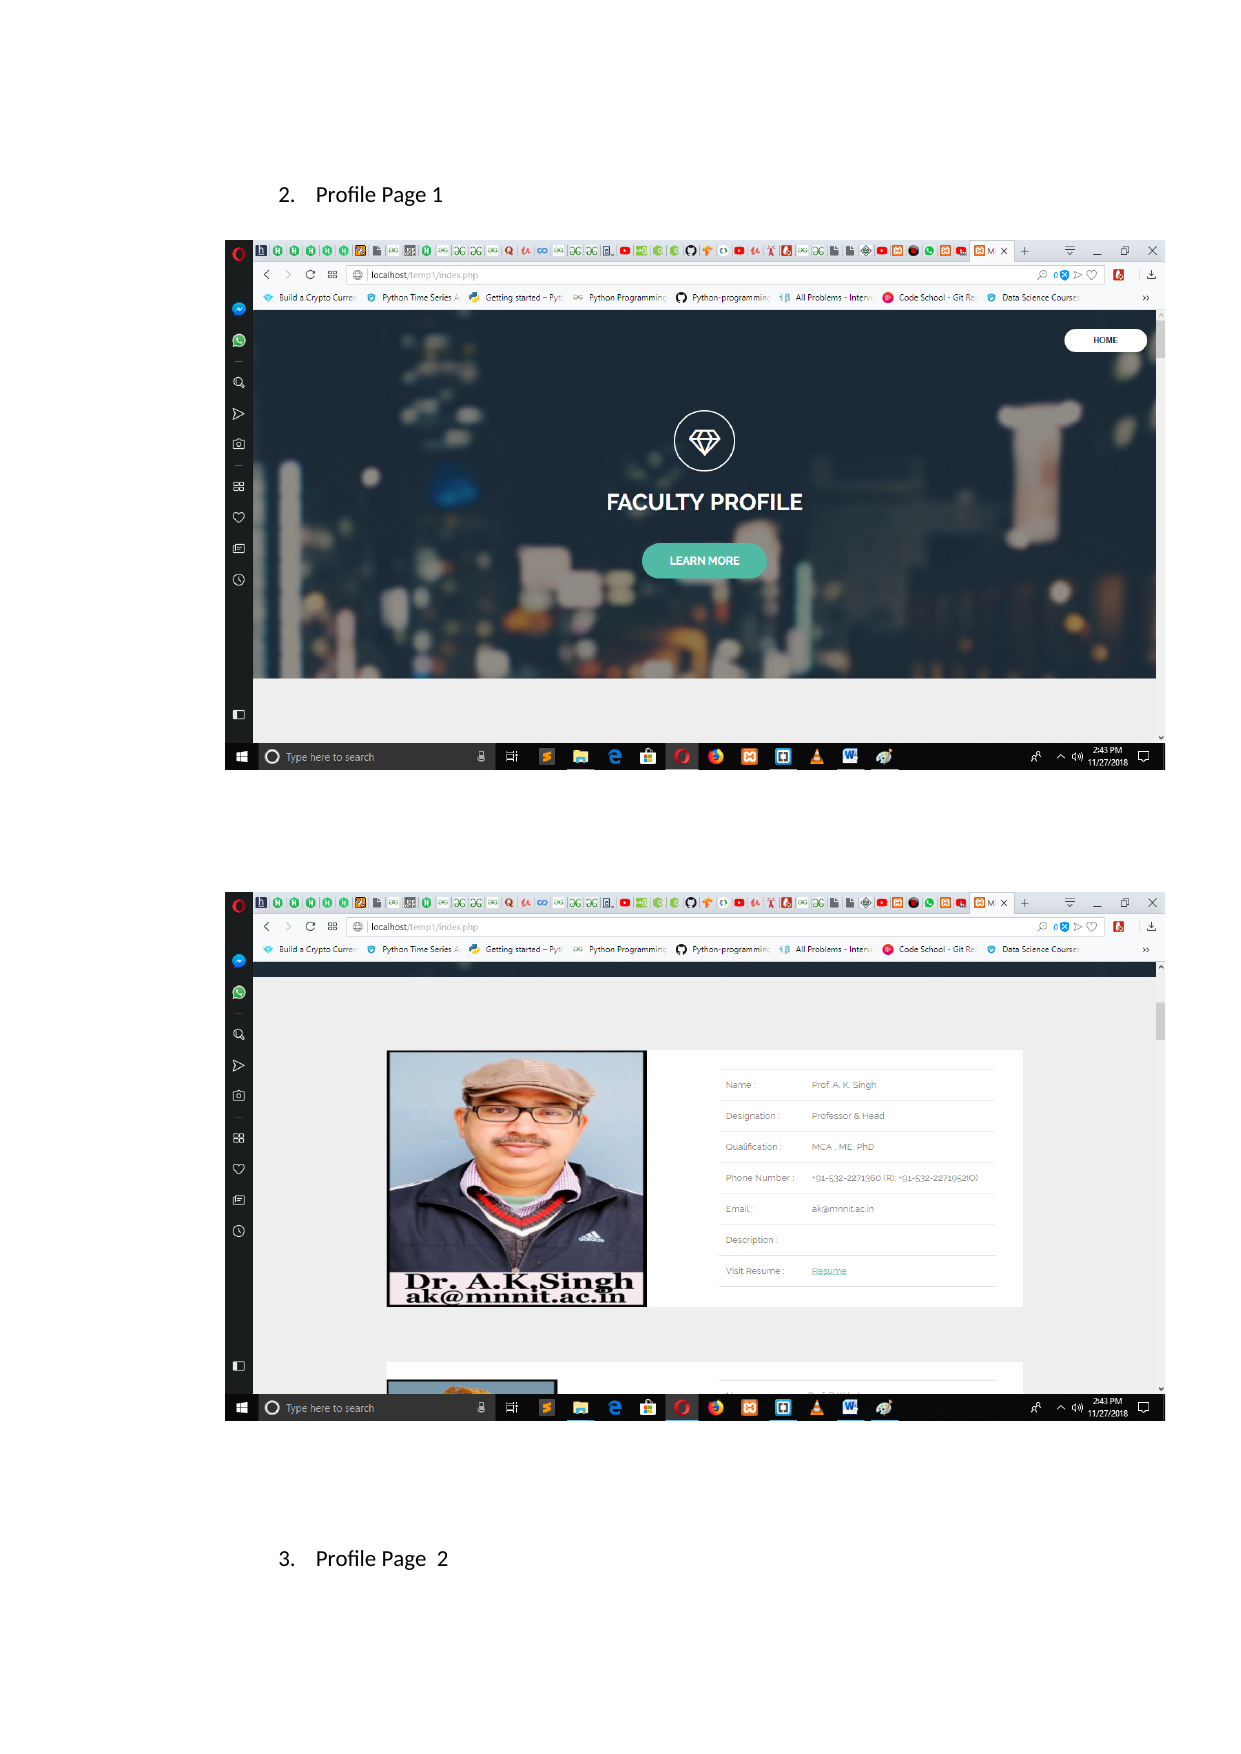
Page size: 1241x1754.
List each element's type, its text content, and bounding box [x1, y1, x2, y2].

picture [225, 240, 1166, 770]
list Profile Page 1 [278, 180, 1090, 208]
list Profile Page 2 [278, 1544, 1090, 1572]
picture [225, 892, 1166, 1421]
